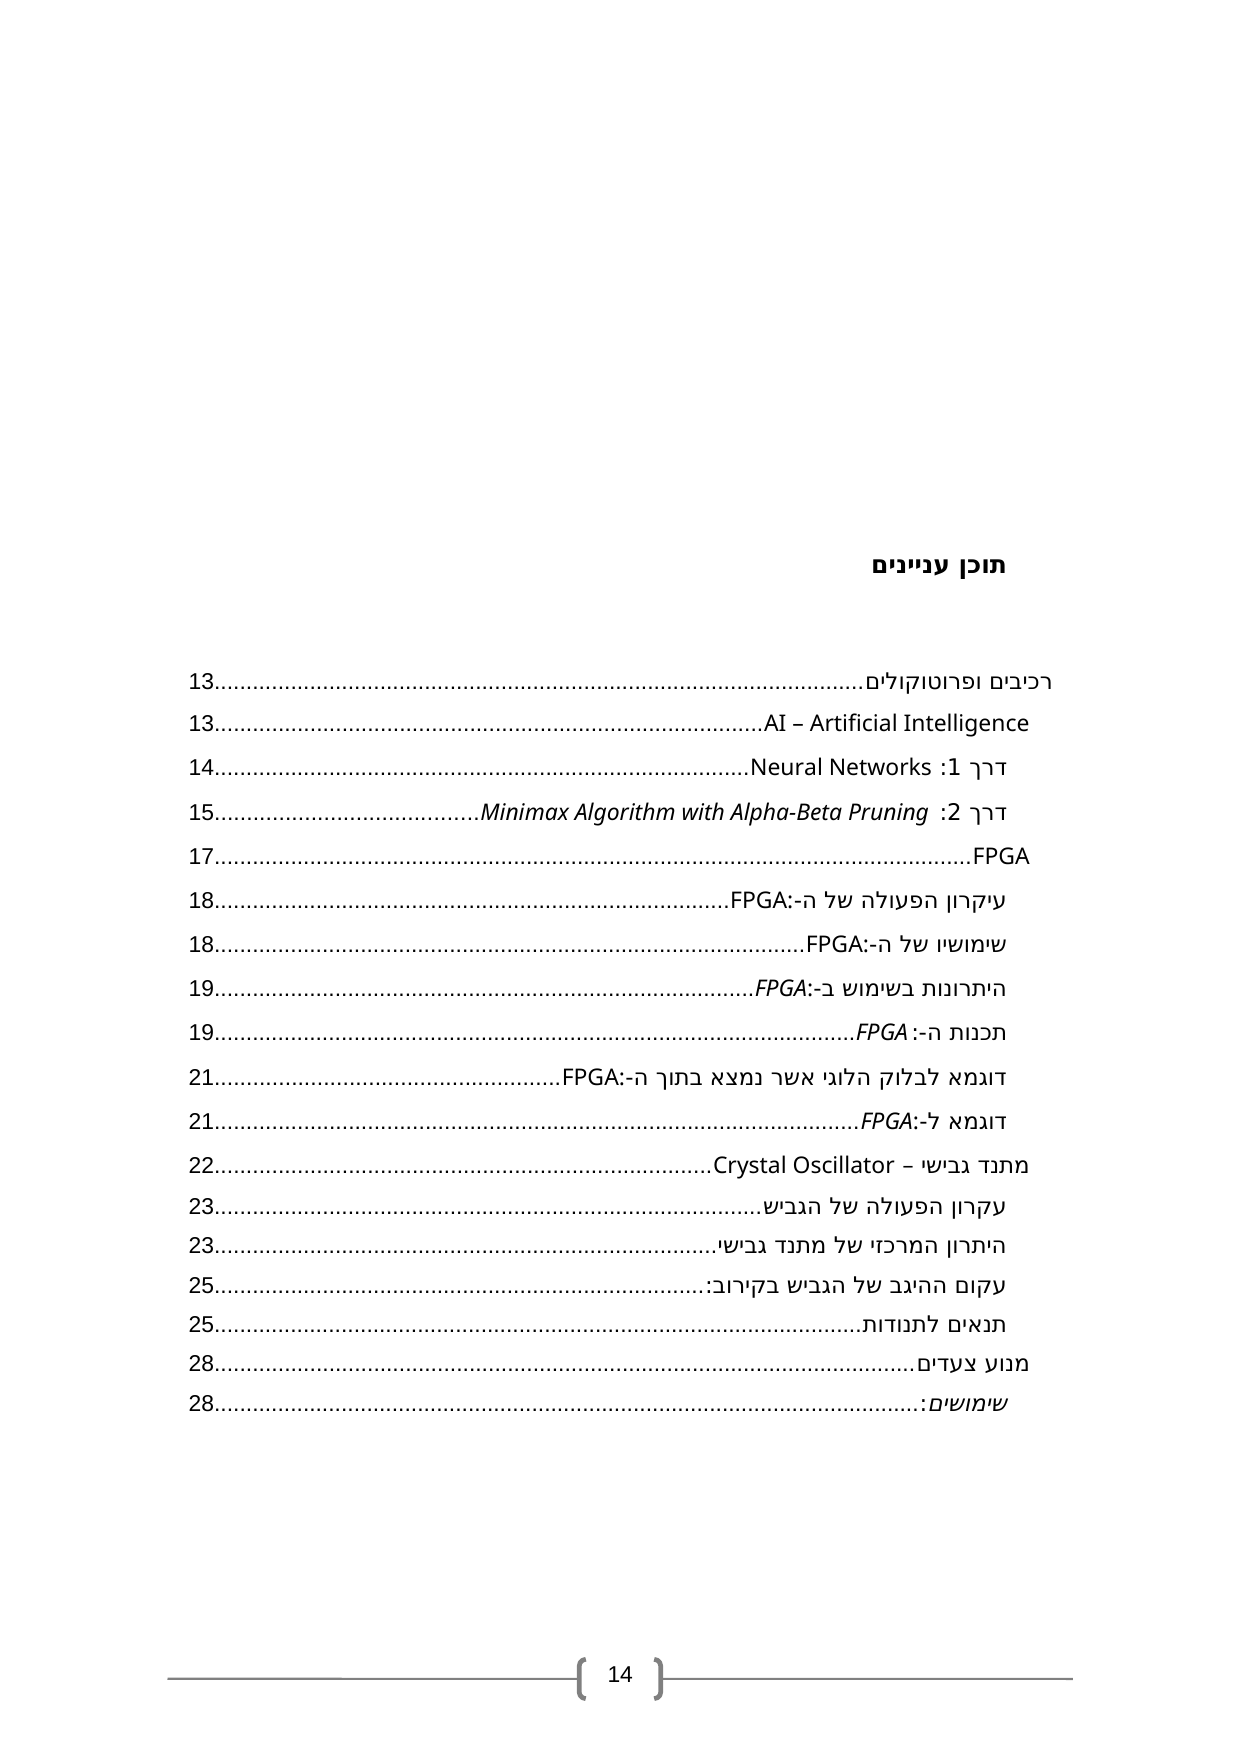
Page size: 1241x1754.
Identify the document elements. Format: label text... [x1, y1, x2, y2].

text תוכן עניינים [187, 550, 1007, 579]
